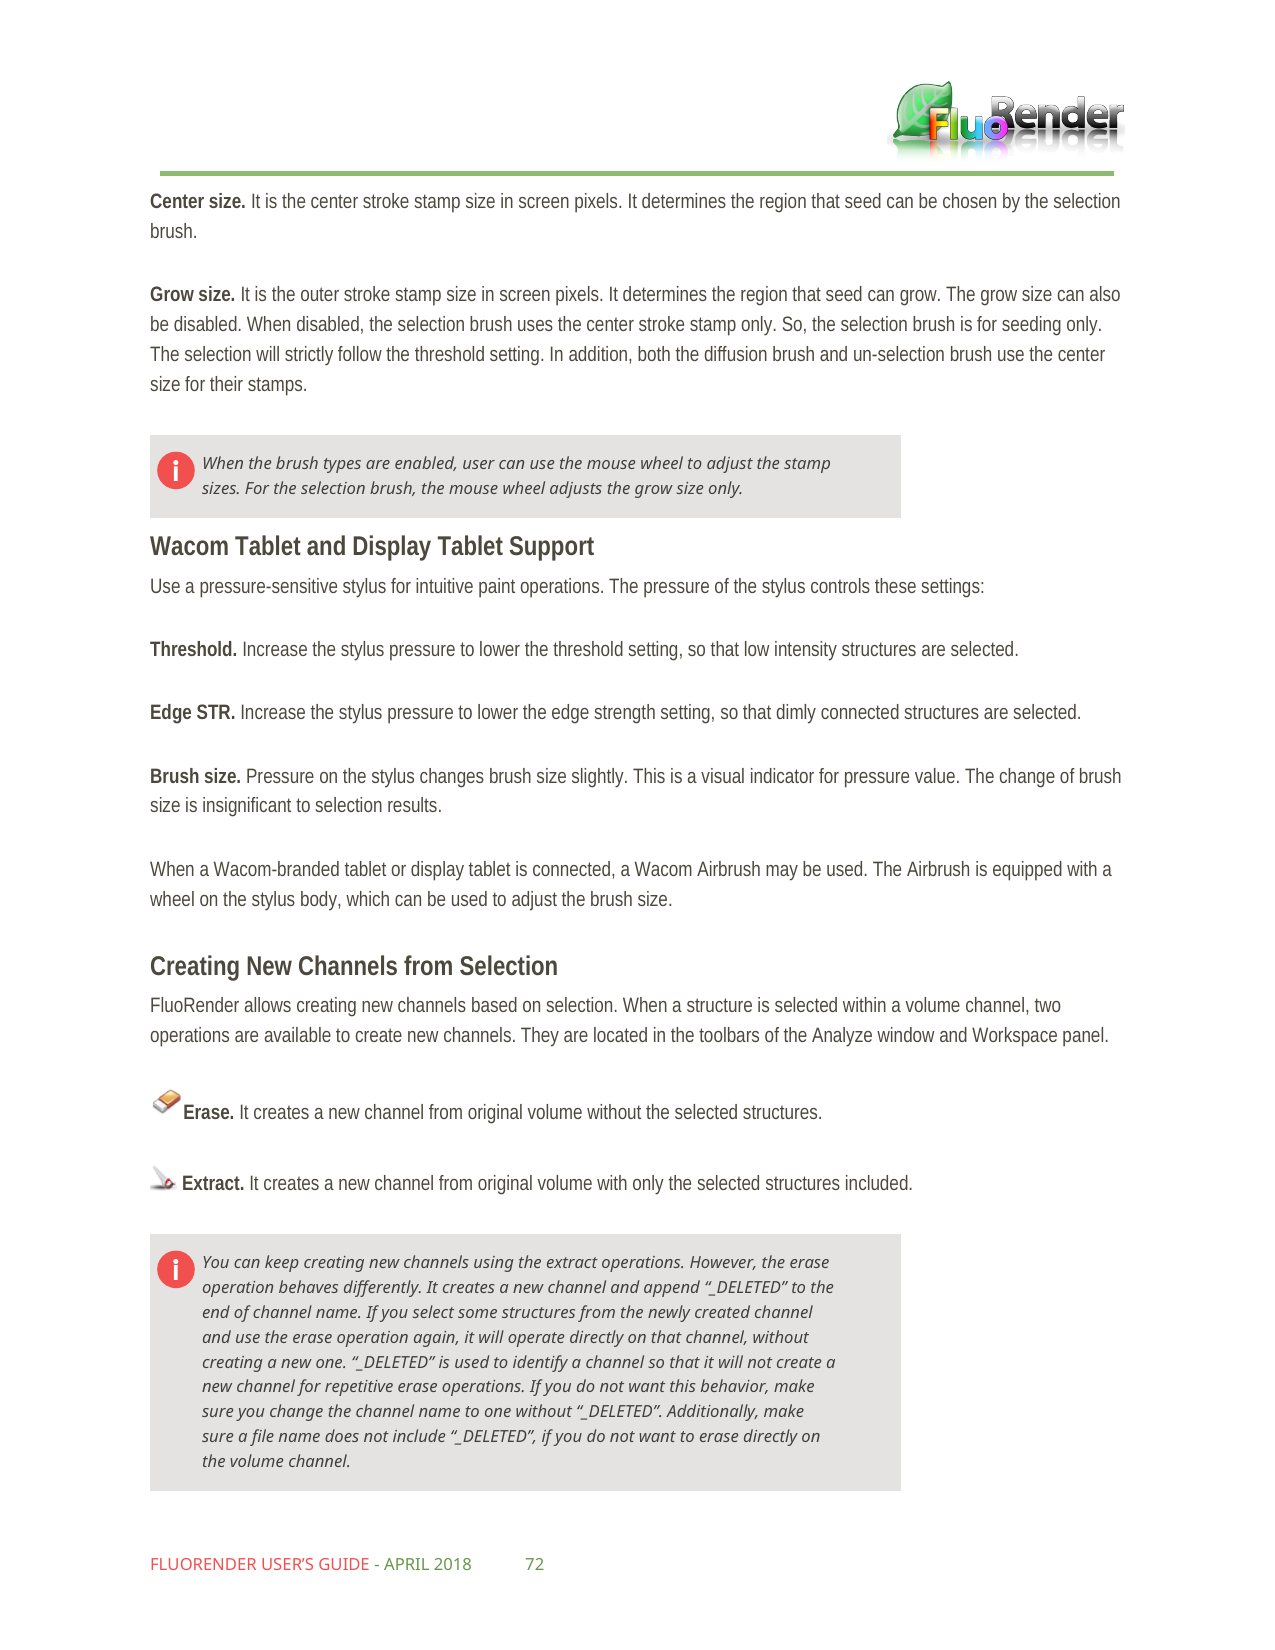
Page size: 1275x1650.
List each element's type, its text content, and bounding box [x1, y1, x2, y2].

text FluoRender allows creating new channels based on selection. When a structure is selected within a volume channel, two operations are available to create new channels. They are located in the toolbars of the Analyze window and Workspace panel. [150, 993, 1125, 1047]
table_header [150, 1234, 202, 1491]
text Erase. It creates a new channel from original volume without the selected structures. [150, 1086, 1125, 1124]
table_header You can keep creating new channels using the extract operations. However, the erase operation behaves differently. It creates a new channel and append “_DELETED” to the end of channel name. If you select some structures from the newly created channel and use the erase operation again, it will operate directly on that channel, without creating a new one. “_DELETED” is used to identify a channel so that it will not create a new channel for repetitive erase operations. If you do not want this behavior, make sure you change the channel name to one without “_DELETED”. Additionally, make sure a file name does not include “_DELETED”, if you do not want to erase directly on the volume channel. [202, 1234, 901, 1491]
text Center size. It is the center stroke stamp size in screen pixels. It determines the region that seed can be chosen by the selection brush. [150, 189, 1125, 243]
subtitle Creating New Channels from Selection [150, 950, 1125, 981]
text When a Wacom-branded tablet or display tablet is connected, a Wacom Airbrush may be used. The Airbrush is equipped with a wheel on the stylus body, which can be used to adjust the brush size. [150, 857, 1125, 911]
picture [150, 1086, 183, 1120]
text Edge STR. Increase the stylus pressure to lower the edge strength setting, so that dimly connected structures are selected. [150, 700, 1125, 724]
text Use a pressure-sensitive stylus for intuitive paint operations. The pressure of the stylus controls these settings: [150, 574, 1125, 598]
picture [150, 1163, 177, 1191]
picture [887, 75, 1125, 165]
text Grow size. It is the outer stroke stamp size in screen pixels. It determines the region that seed can grow. The grow size can also be disabled. When disabled, the selection brush uses the center stroke stamp only. So, the selection brush is for seeding only. The selection will strictly follow the threshold setting. In addition, both the diffusion brush and un-selection brush use the center size for their stamps. [150, 282, 1125, 396]
table_header [150, 435, 202, 518]
text Threshold. Increase the stylus pressure to lower the threshold setting, so that low intensity structures are selected. [150, 637, 1125, 661]
table_header When the brush types are enabled, user can use the mouse wheel to adjust the stamp sizes. For the selection brush, the mouse wheel adjusts the grow size only. [202, 435, 901, 518]
text Brush size. Pressure on the stylus changes brush size slightly. This is a visual indicator for pressure value. The change of brush size is insignificant to selection results. [150, 763, 1125, 817]
subtitle Wacom Tablet and Display Tablet Support [150, 530, 1125, 561]
text Extract. It creates a new channel from original volume with only the selected structures included. [150, 1163, 1125, 1195]
